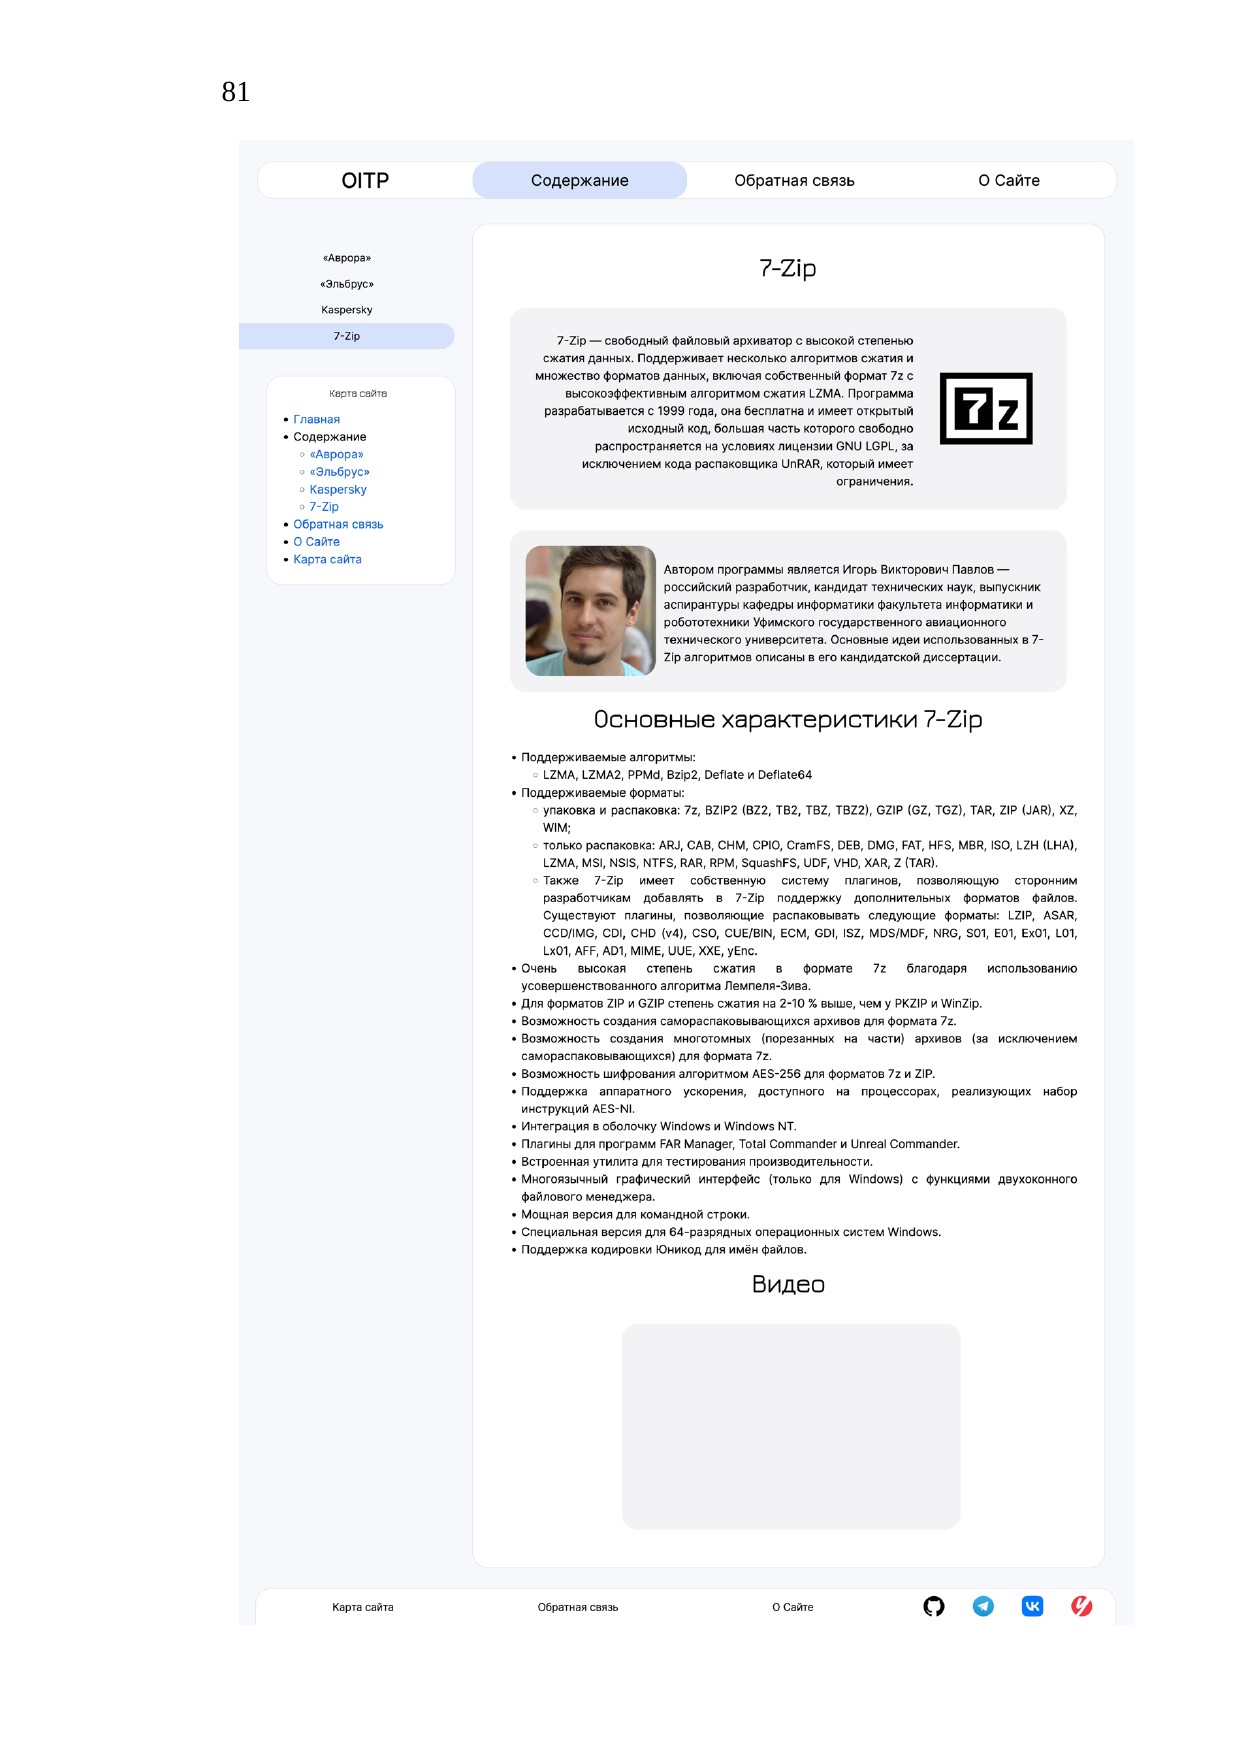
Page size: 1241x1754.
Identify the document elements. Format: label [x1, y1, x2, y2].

picture [239, 140, 1135, 1625]
